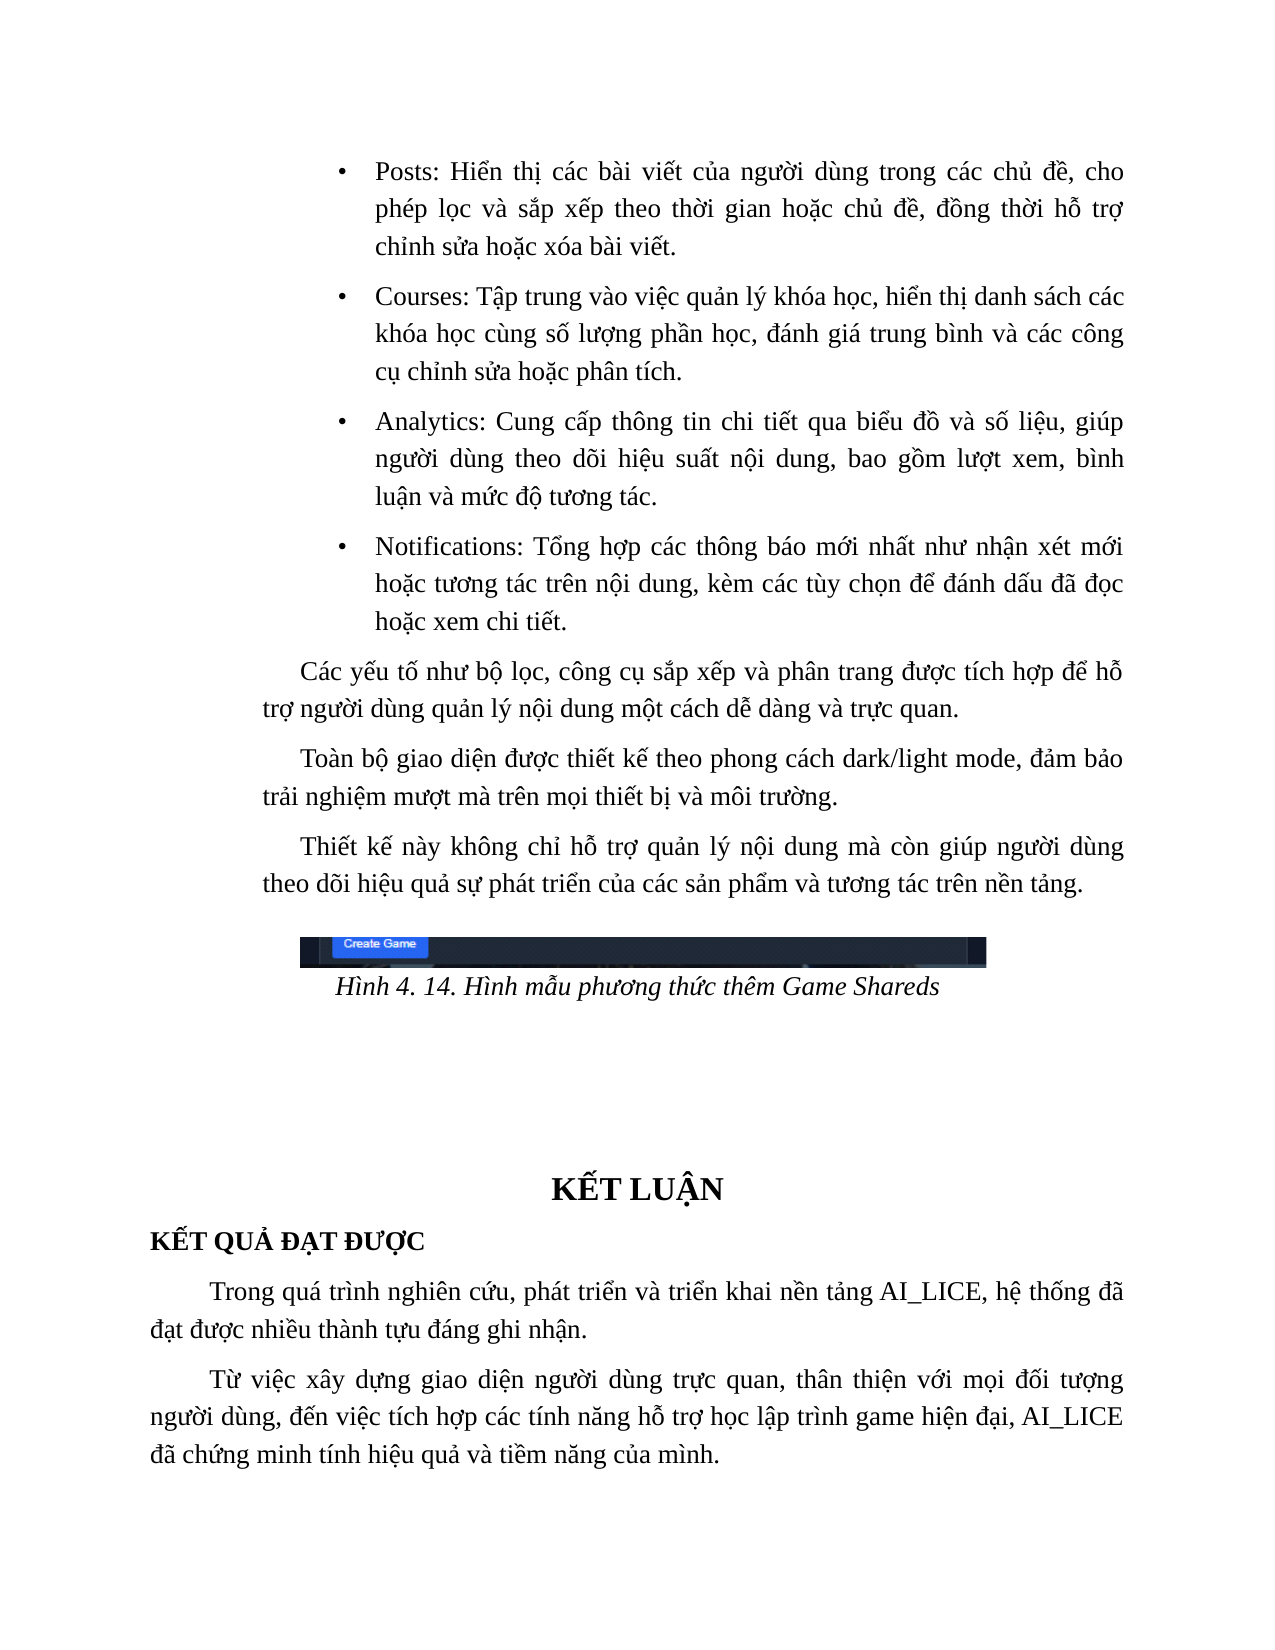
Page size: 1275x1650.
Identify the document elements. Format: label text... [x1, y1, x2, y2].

text Thiết kế này không chỉ hỗ trợ quản lý nội dung mà còn giúp người dùng theo dõi hiệu quả sự phát triển của các sản phẩm và tương tác trên nền tảng. [262, 825, 1125, 900]
text KẾT QUẢ ĐẠT ĐƯỢC [150, 1221, 1125, 1258]
text Trong quá trình nghiên cứu, phát triển và triển khai nền tảng AI_LICE, hệ thống đã đạt được nhiều thành tựu đáng ghi nhận. [150, 1271, 1125, 1346]
text Hình 4. 14. Hình mẫu phương thức thêm Game Shareds [150, 975, 1125, 1000]
text Các yếu tố như bộ lọc, công cụ sắp xếp và phân trang được tích hợp để hỗ trợ người dùng quản lý nội dung một cách dễ dàng và trực quan. [262, 650, 1125, 725]
list Notifications: Tổng hợp các thông báo mới nhất như nhận xét mới hoặc tương tác trên nội dung, kèm các tùy chọn để đánh dấu đã đọc hoặc xem chi tiết. [337, 525, 1125, 637]
list Analytics: Cung cấp thông tin chi tiết qua biểu đồ và số liệu, giúp người dùng theo dõi hiệu suất nội dung, bao gồm lượt xem, bình luận và mức độ tương tác. [337, 400, 1125, 512]
text Từ việc xây dựng giao diện người dùng trực quan, thân thiện với mọi đối tượng người dùng, đến việc tích hợp các tính năng hỗ trợ học lập trình game hiện đại, AI_LICE đã chứng minh tính hiệu quả và tiềm năng của mình. [150, 1358, 1125, 1471]
list Courses: Tập trung vào việc quản lý khóa học, hiển thị danh sách các khóa học cùng số lượng phần học, đánh giá trung bình và các công cụ chỉnh sửa hoặc phân tích. [337, 275, 1125, 387]
text Toàn bộ giao diện được thiết kế theo phong cách dark/light mode, đảm bảo trải nghiệm mượt mà trên mọi thiết bị và môi trường. [262, 737, 1125, 812]
list Posts: Hiển thị các bài viết của người dùng trong các chủ đề, cho phép lọc và sắp xếp theo thời gian hoặc chủ đề, đồng thời hỗ trợ chỉnh sửa hoặc xóa bài viết. [337, 150, 1125, 262]
text KẾT LUẬN [150, 1171, 1125, 1208]
